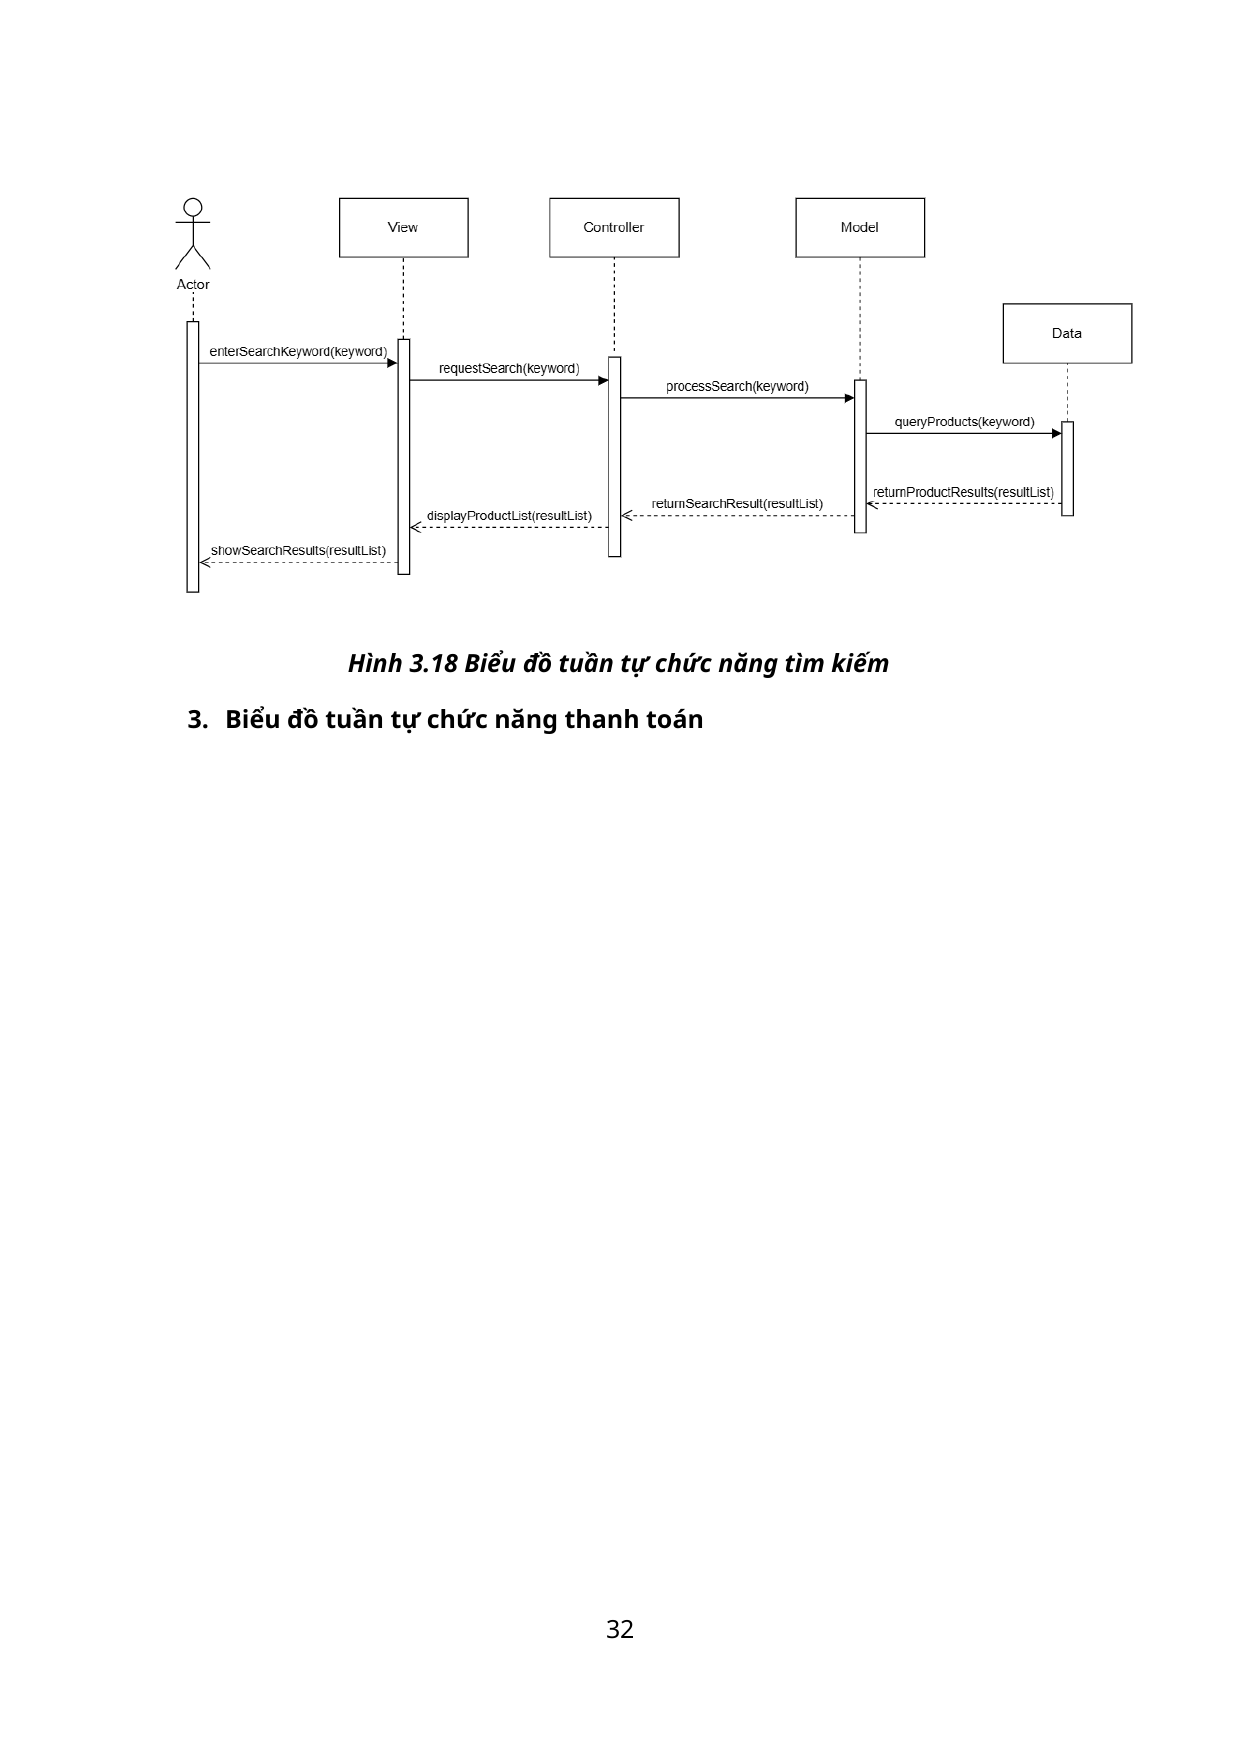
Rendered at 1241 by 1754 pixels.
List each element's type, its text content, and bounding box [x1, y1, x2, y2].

picture [150, 150, 1141, 624]
list Biểu đồ tuần tự chức năng thanh toán [187, 701, 1090, 735]
text Hình 3.18 Biểu đồ tuần tự chức năng tìm kiếm [150, 646, 1090, 679]
